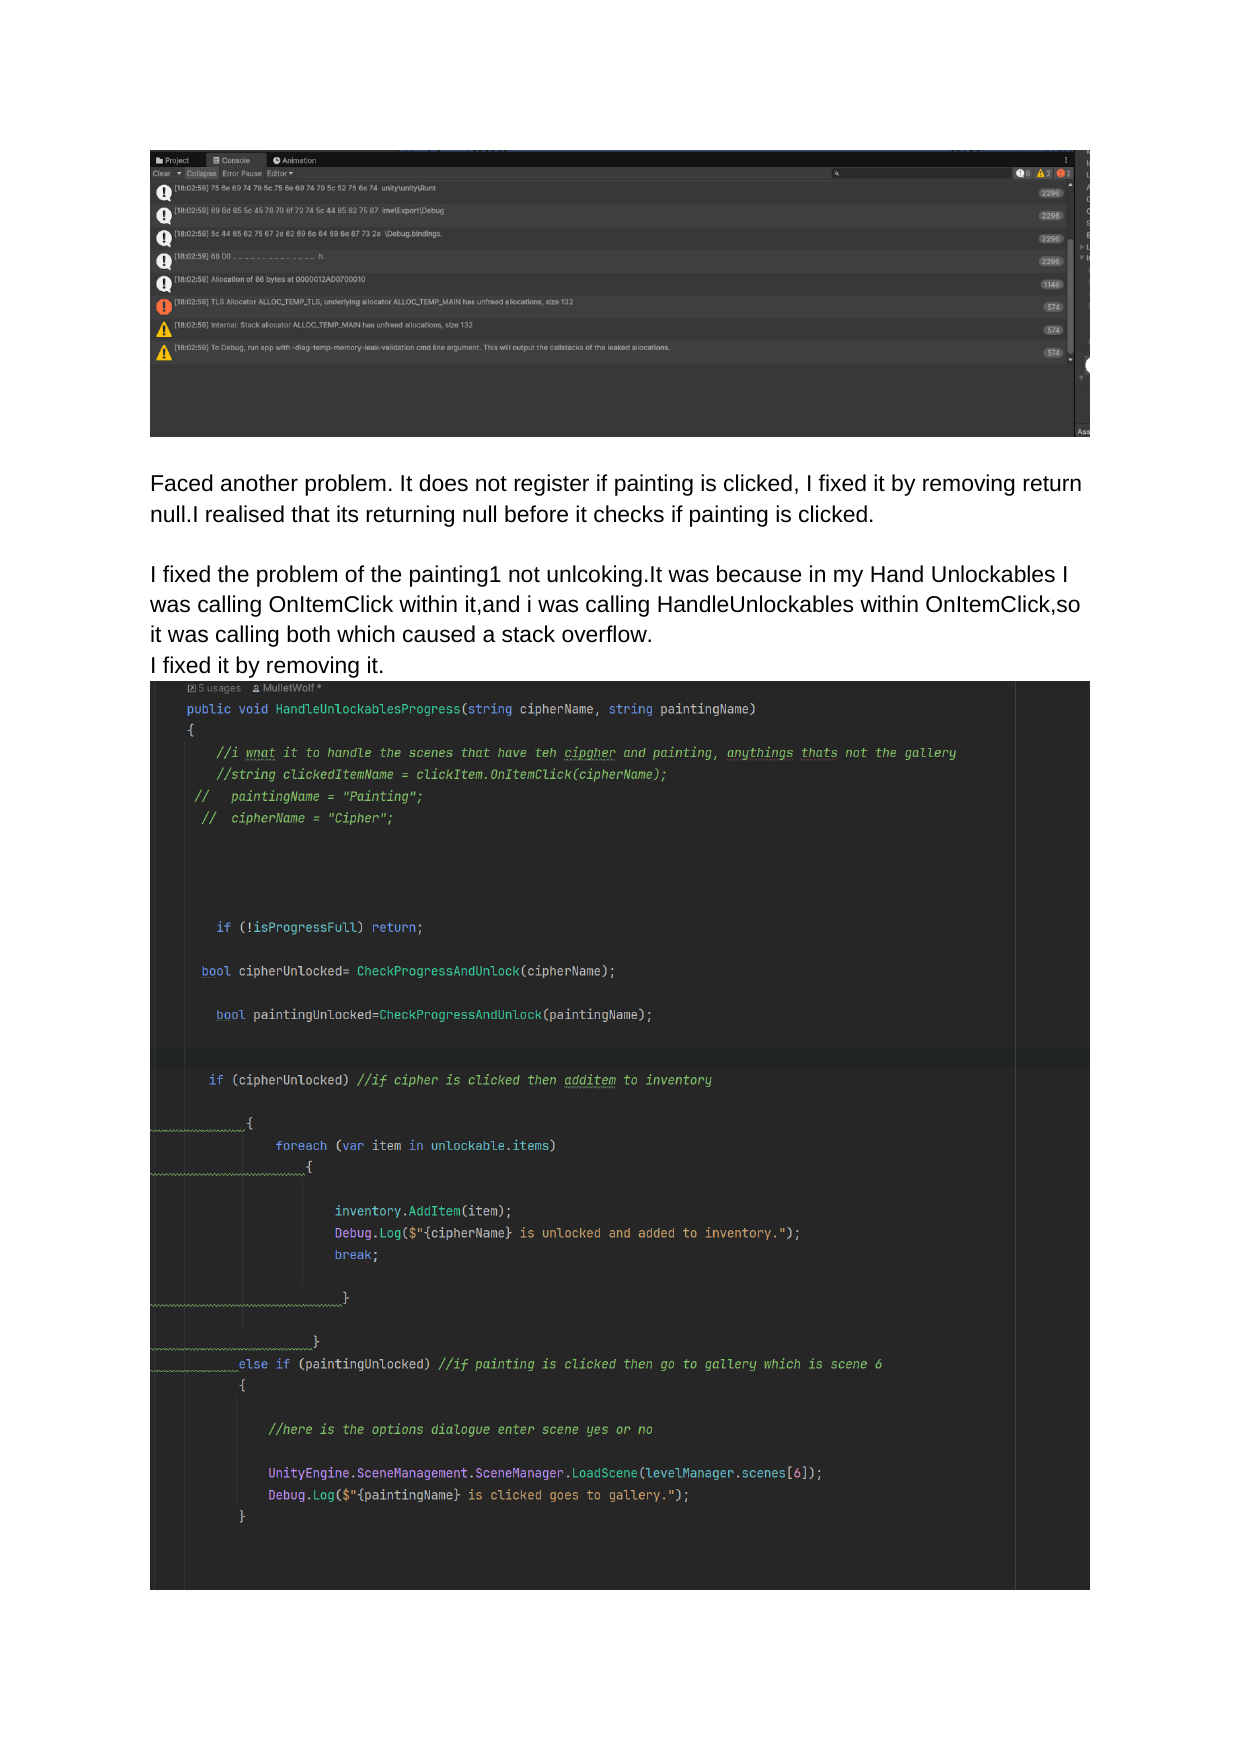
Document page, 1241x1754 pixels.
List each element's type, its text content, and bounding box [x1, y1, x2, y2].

picture [150, 150, 1090, 437]
text I fixed the problem of the painting1 not unlcoking.It was because in my Hand Unlockables I was calling OnItemClick within it,and i was calling HandleUnlockables within OnItemClick,so it was calling both which caused a stack overflow. [150, 561, 1090, 648]
text Faced another problem. It does not register if painting is clicked, I fixed it by removing return null.I realised that its returning null before it checks if painting is clicked. [150, 470, 1090, 527]
text I fixed it by removing it. [150, 652, 1090, 678]
picture [150, 681, 1090, 1590]
